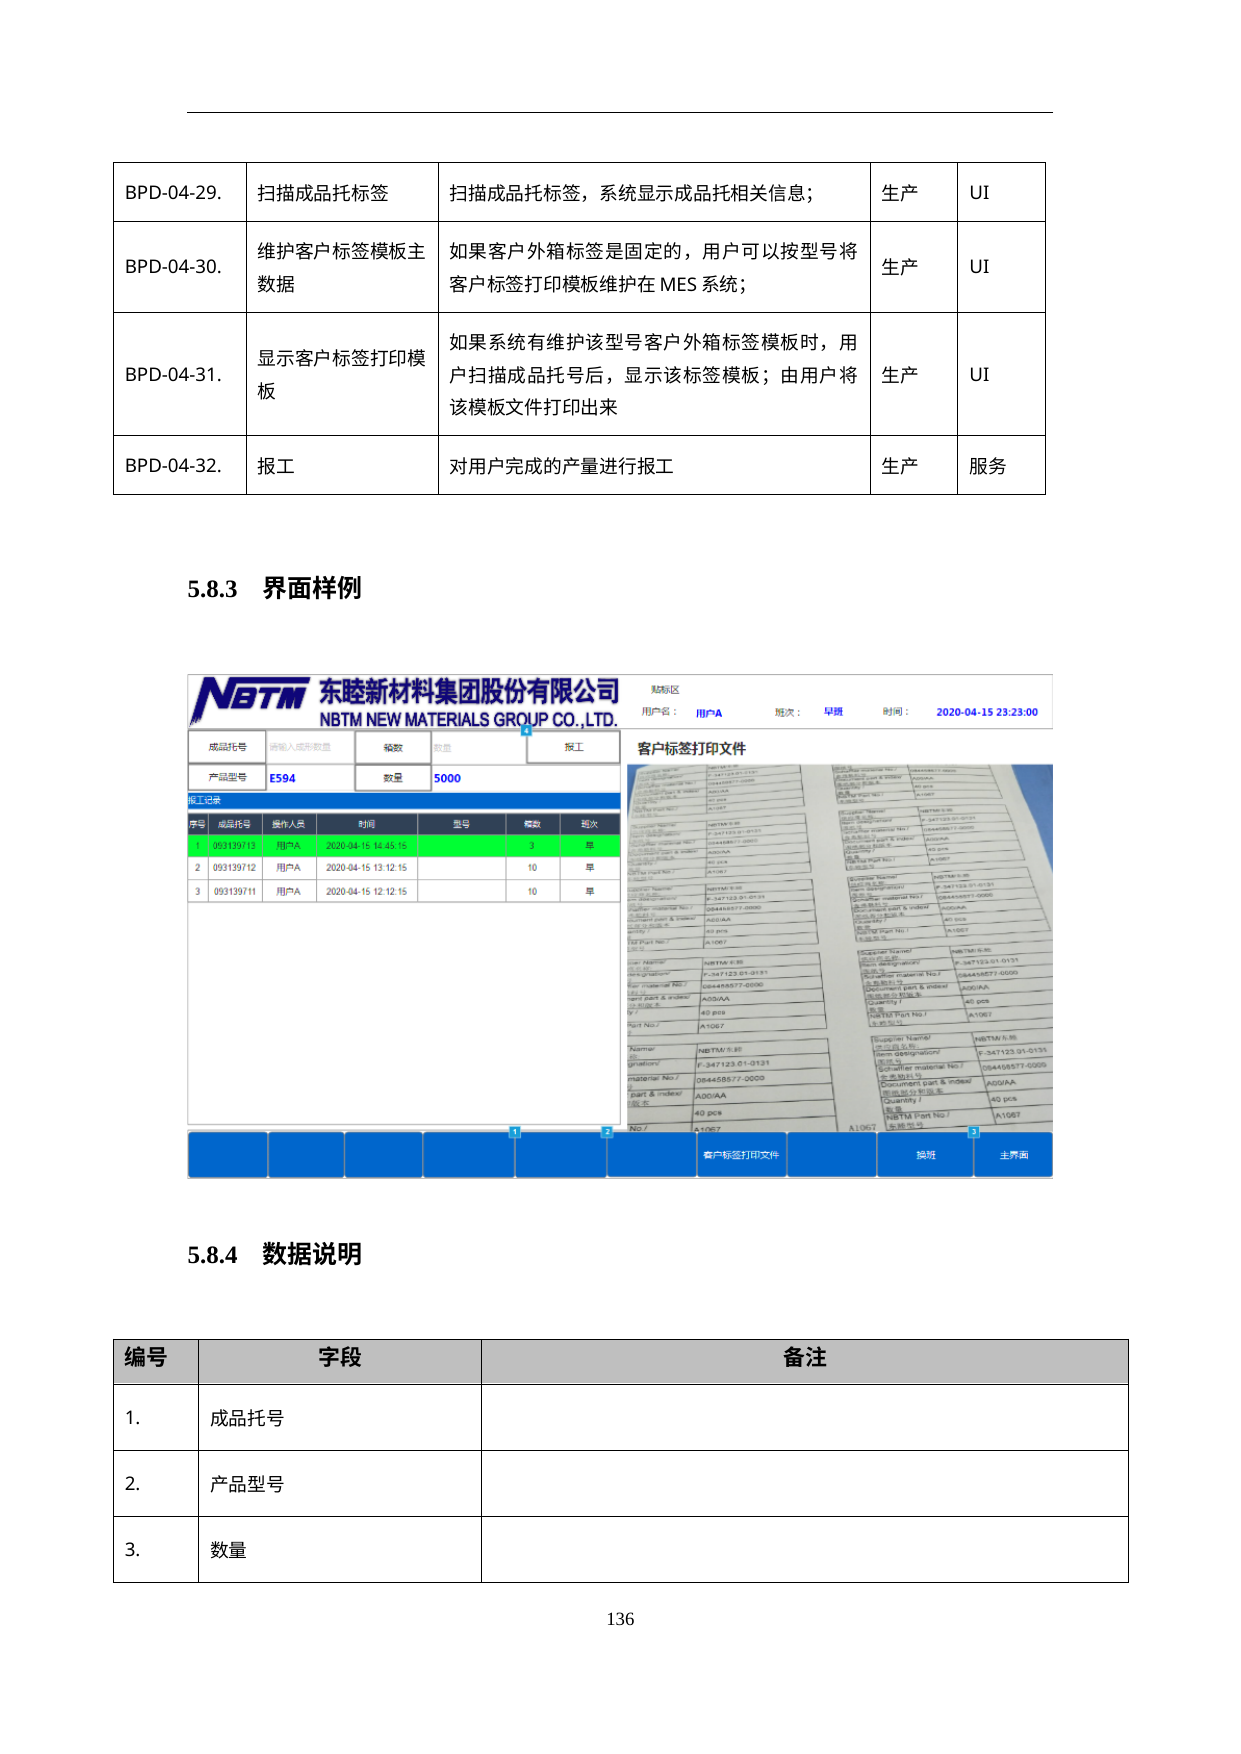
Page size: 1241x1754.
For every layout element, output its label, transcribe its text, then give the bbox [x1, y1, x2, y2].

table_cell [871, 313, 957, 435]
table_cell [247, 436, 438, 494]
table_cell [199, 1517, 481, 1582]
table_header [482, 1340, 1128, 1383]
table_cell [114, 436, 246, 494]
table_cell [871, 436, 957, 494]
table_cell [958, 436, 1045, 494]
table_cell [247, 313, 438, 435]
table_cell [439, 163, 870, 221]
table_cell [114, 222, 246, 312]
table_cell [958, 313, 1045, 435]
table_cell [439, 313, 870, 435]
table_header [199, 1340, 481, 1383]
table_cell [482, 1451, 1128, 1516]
subtitle 数据说明 [187, 1220, 1053, 1285]
picture [187, 672, 1053, 1179]
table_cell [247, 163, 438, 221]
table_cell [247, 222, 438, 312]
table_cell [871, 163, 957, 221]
subtitle 界面样例 [187, 554, 1053, 619]
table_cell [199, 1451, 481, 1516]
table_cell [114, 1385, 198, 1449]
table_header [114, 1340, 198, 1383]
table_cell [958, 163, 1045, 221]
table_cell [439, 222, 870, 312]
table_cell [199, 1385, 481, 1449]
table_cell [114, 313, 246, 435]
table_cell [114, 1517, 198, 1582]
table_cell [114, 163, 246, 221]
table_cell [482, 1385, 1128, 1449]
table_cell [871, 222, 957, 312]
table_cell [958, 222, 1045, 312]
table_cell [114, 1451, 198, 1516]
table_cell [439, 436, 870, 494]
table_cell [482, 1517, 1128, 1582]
